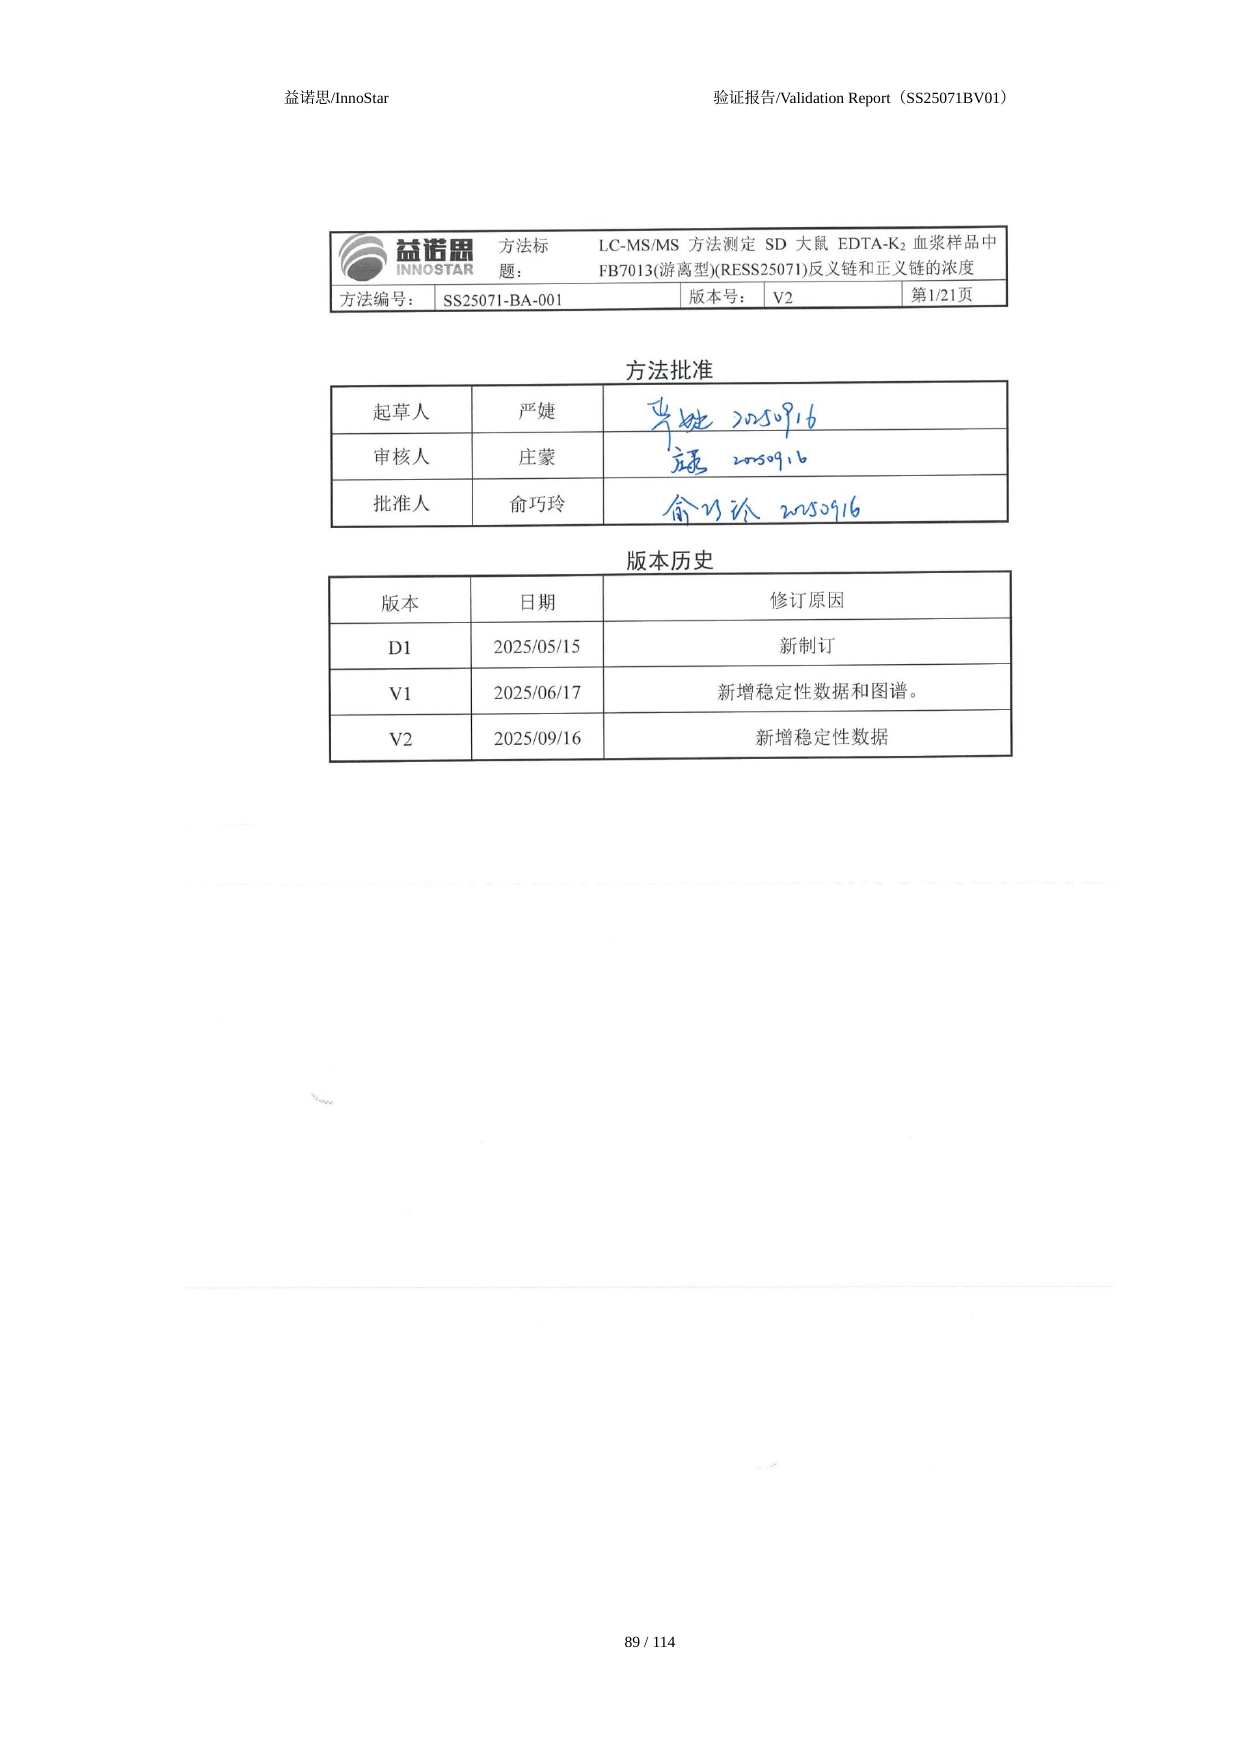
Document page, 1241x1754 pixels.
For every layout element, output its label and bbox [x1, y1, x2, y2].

picture [177, 147, 1123, 1485]
